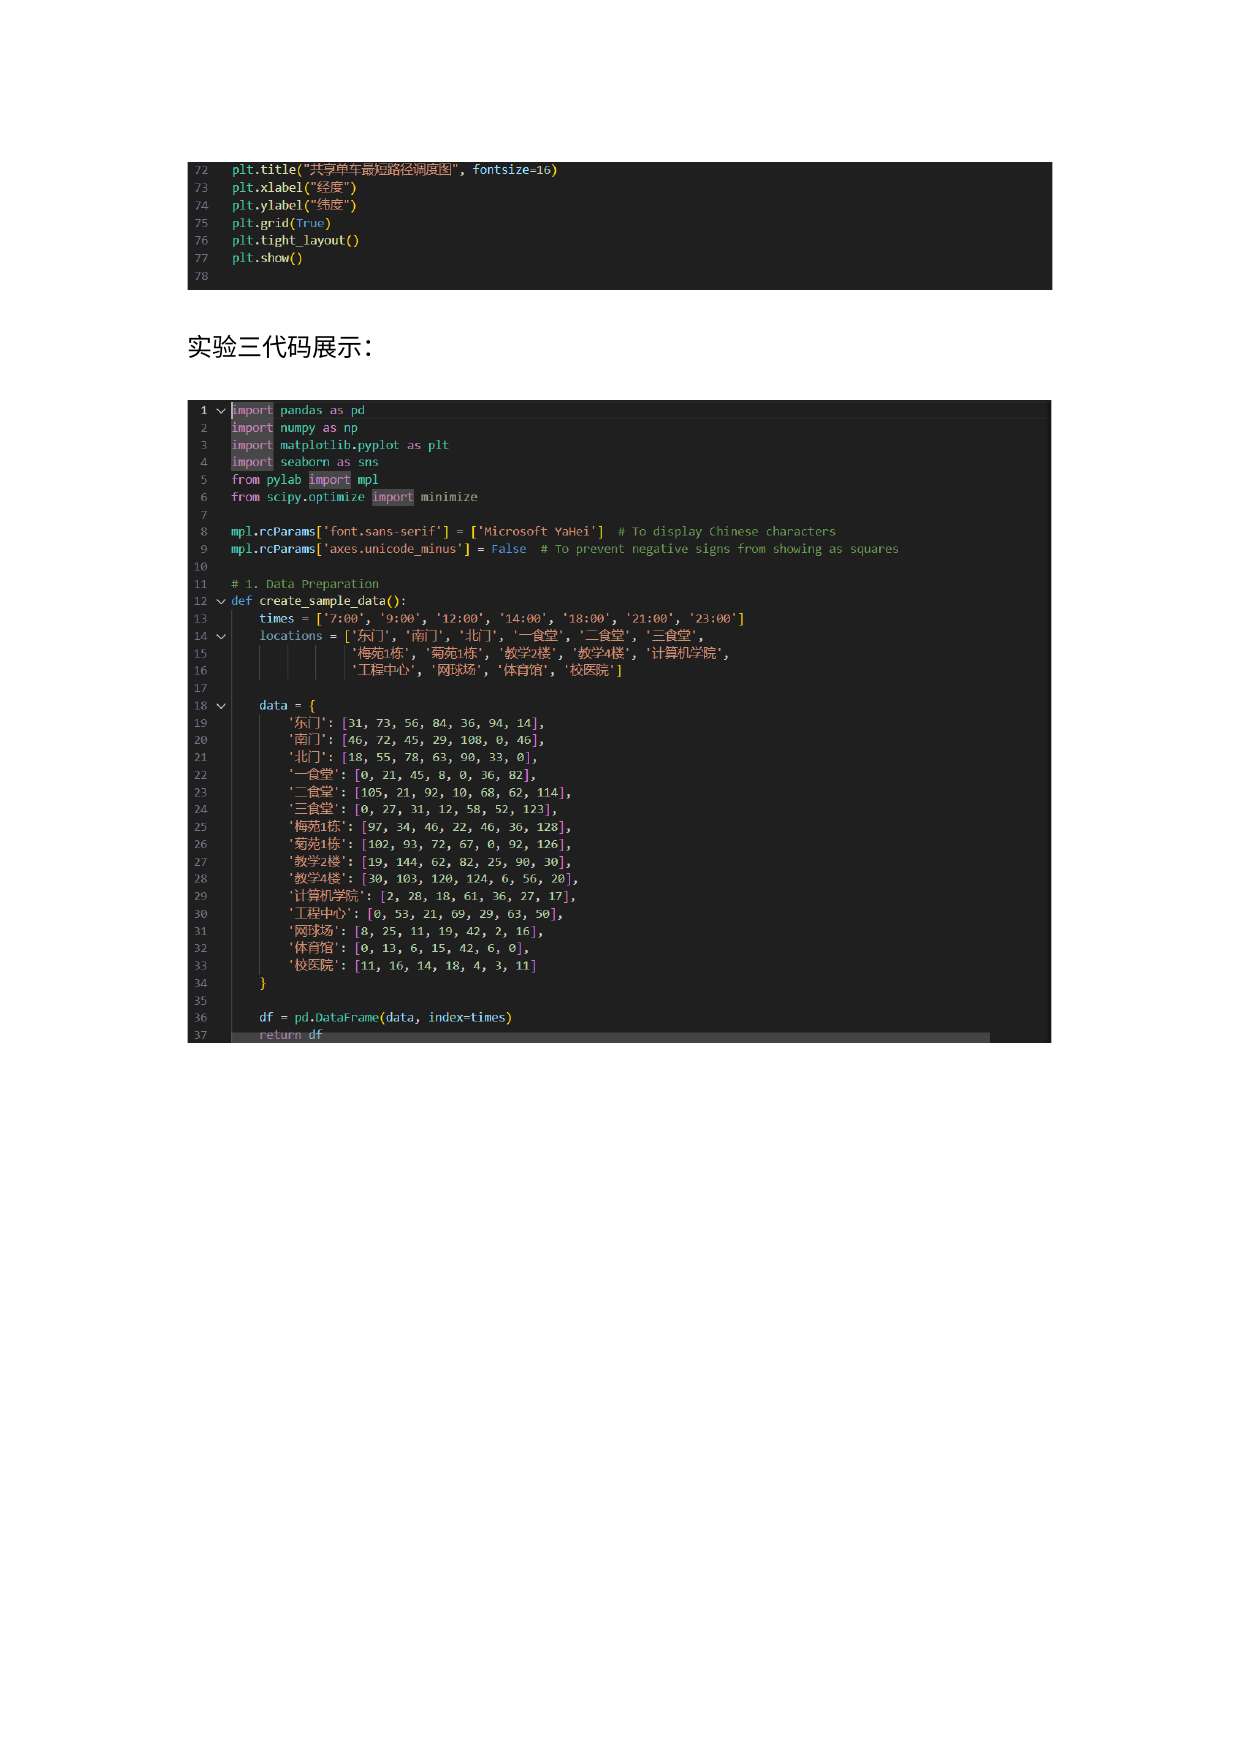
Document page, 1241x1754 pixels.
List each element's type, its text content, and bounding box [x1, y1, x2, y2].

picture [187, 162, 1053, 290]
text 实验三代码展示： [187, 313, 1053, 378]
picture [187, 400, 1052, 1043]
